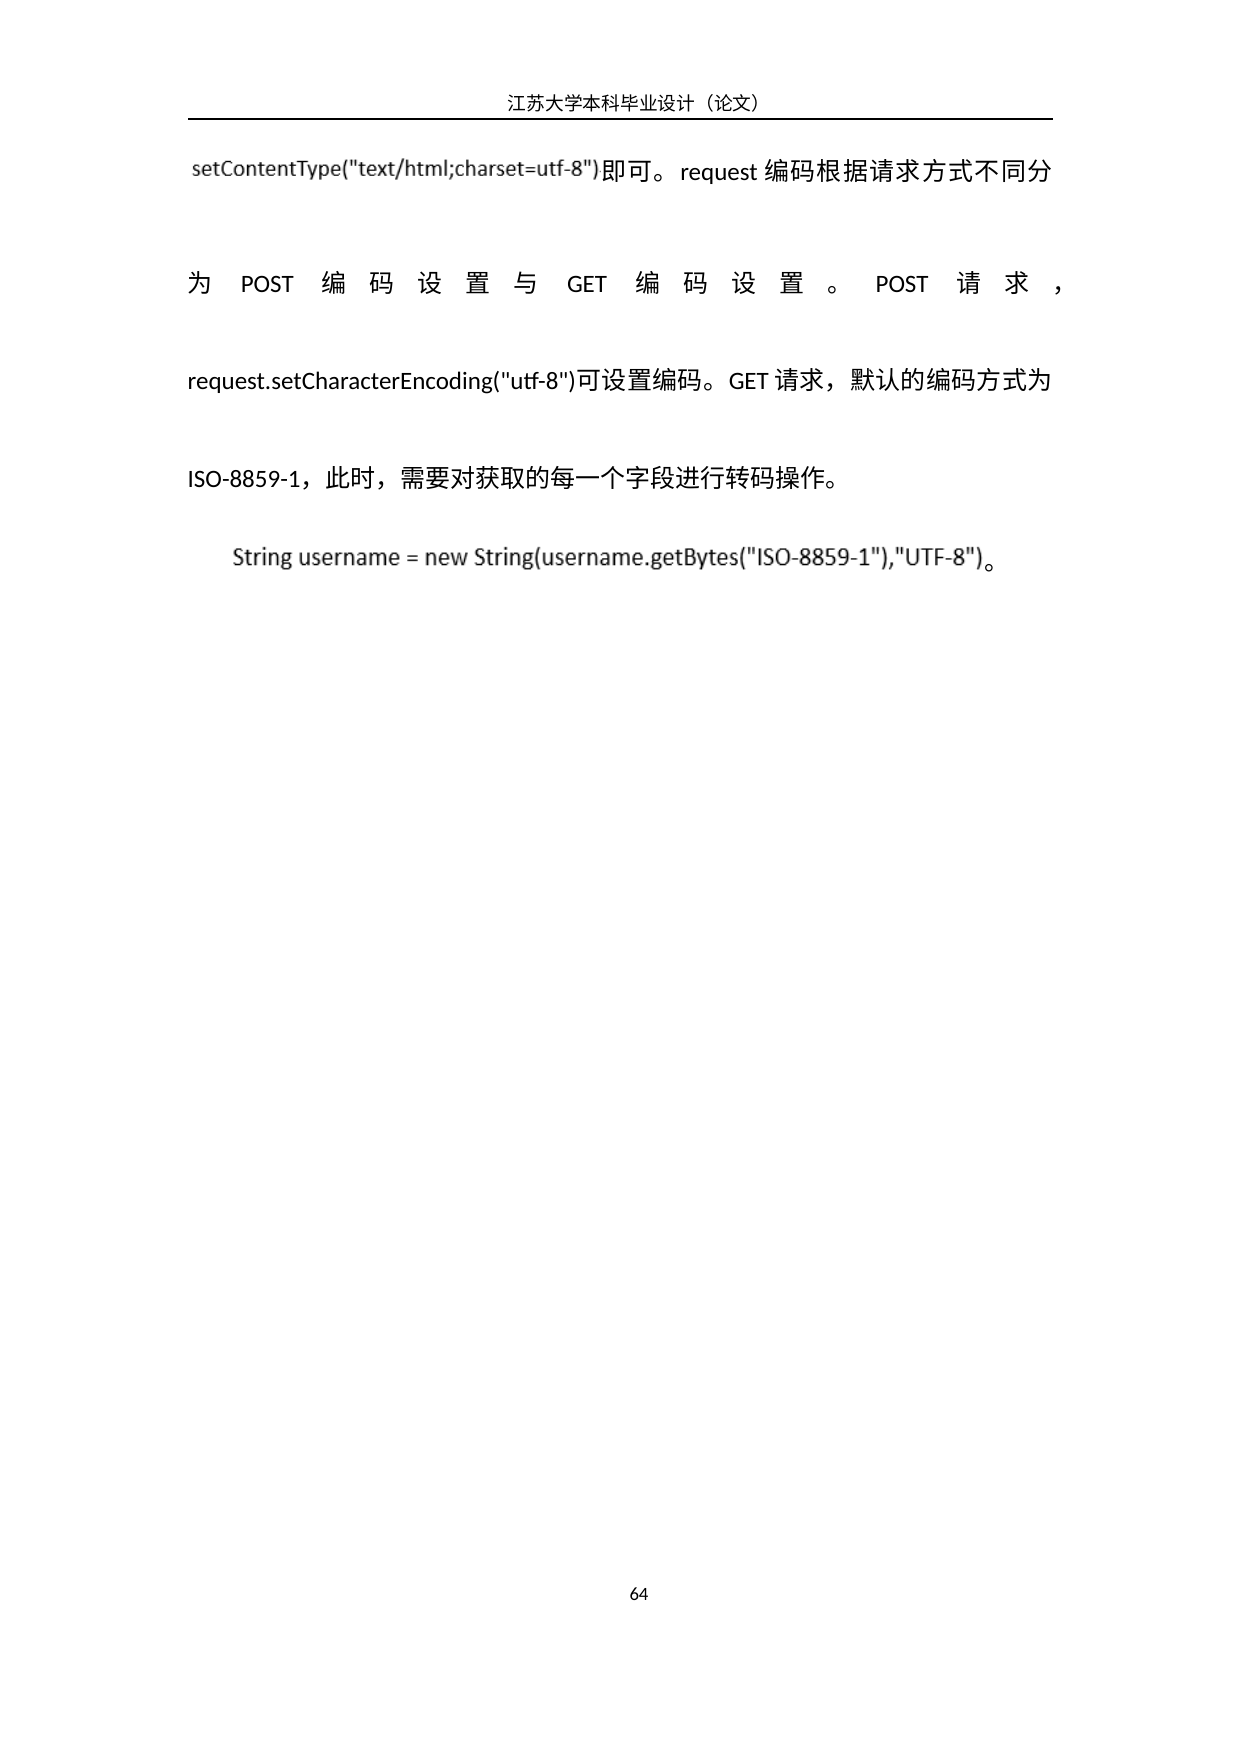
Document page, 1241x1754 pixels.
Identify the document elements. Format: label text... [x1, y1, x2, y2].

picture [231, 543, 984, 571]
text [187, 151, 1053, 509]
picture [187, 151, 601, 181]
